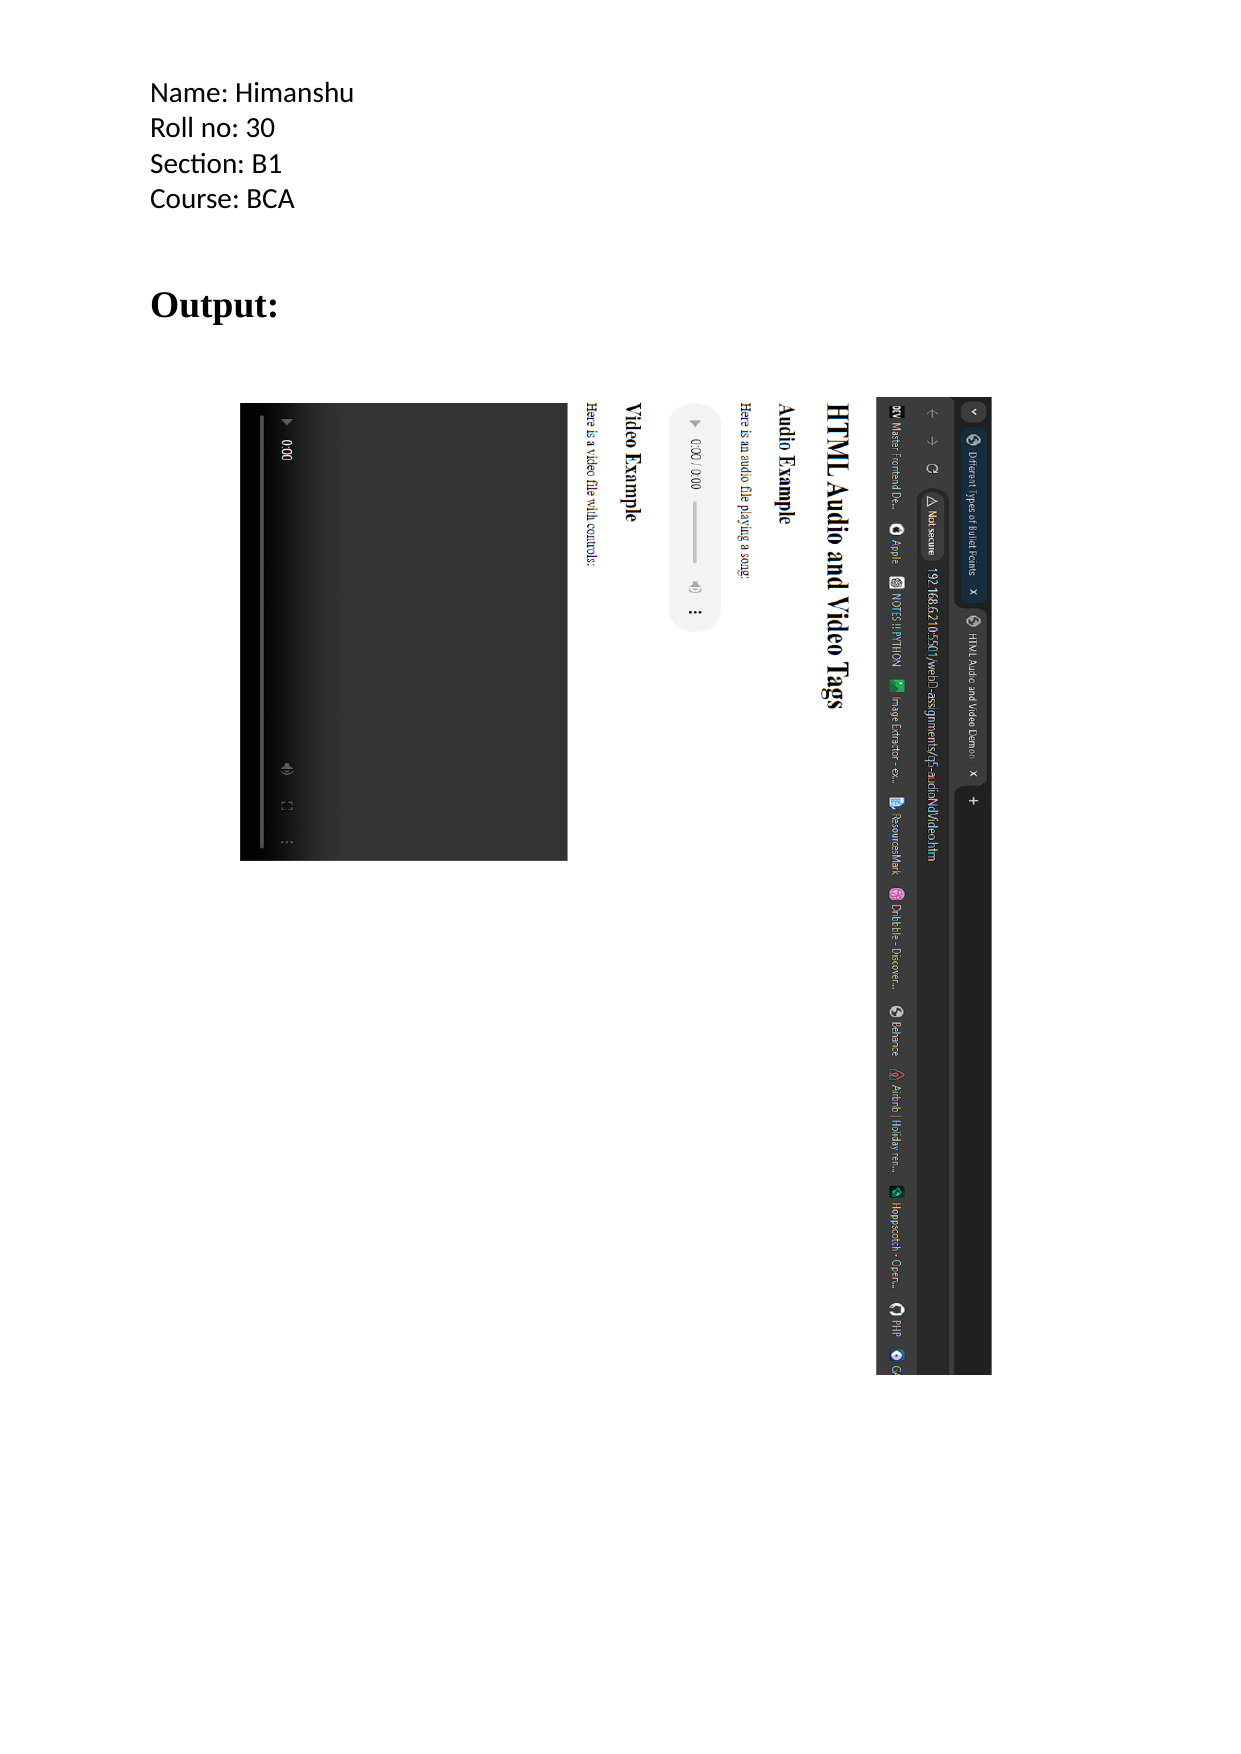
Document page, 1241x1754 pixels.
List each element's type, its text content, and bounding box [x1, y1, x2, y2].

picture [166, 398, 991, 1375]
text Output: [150, 283, 1090, 326]
